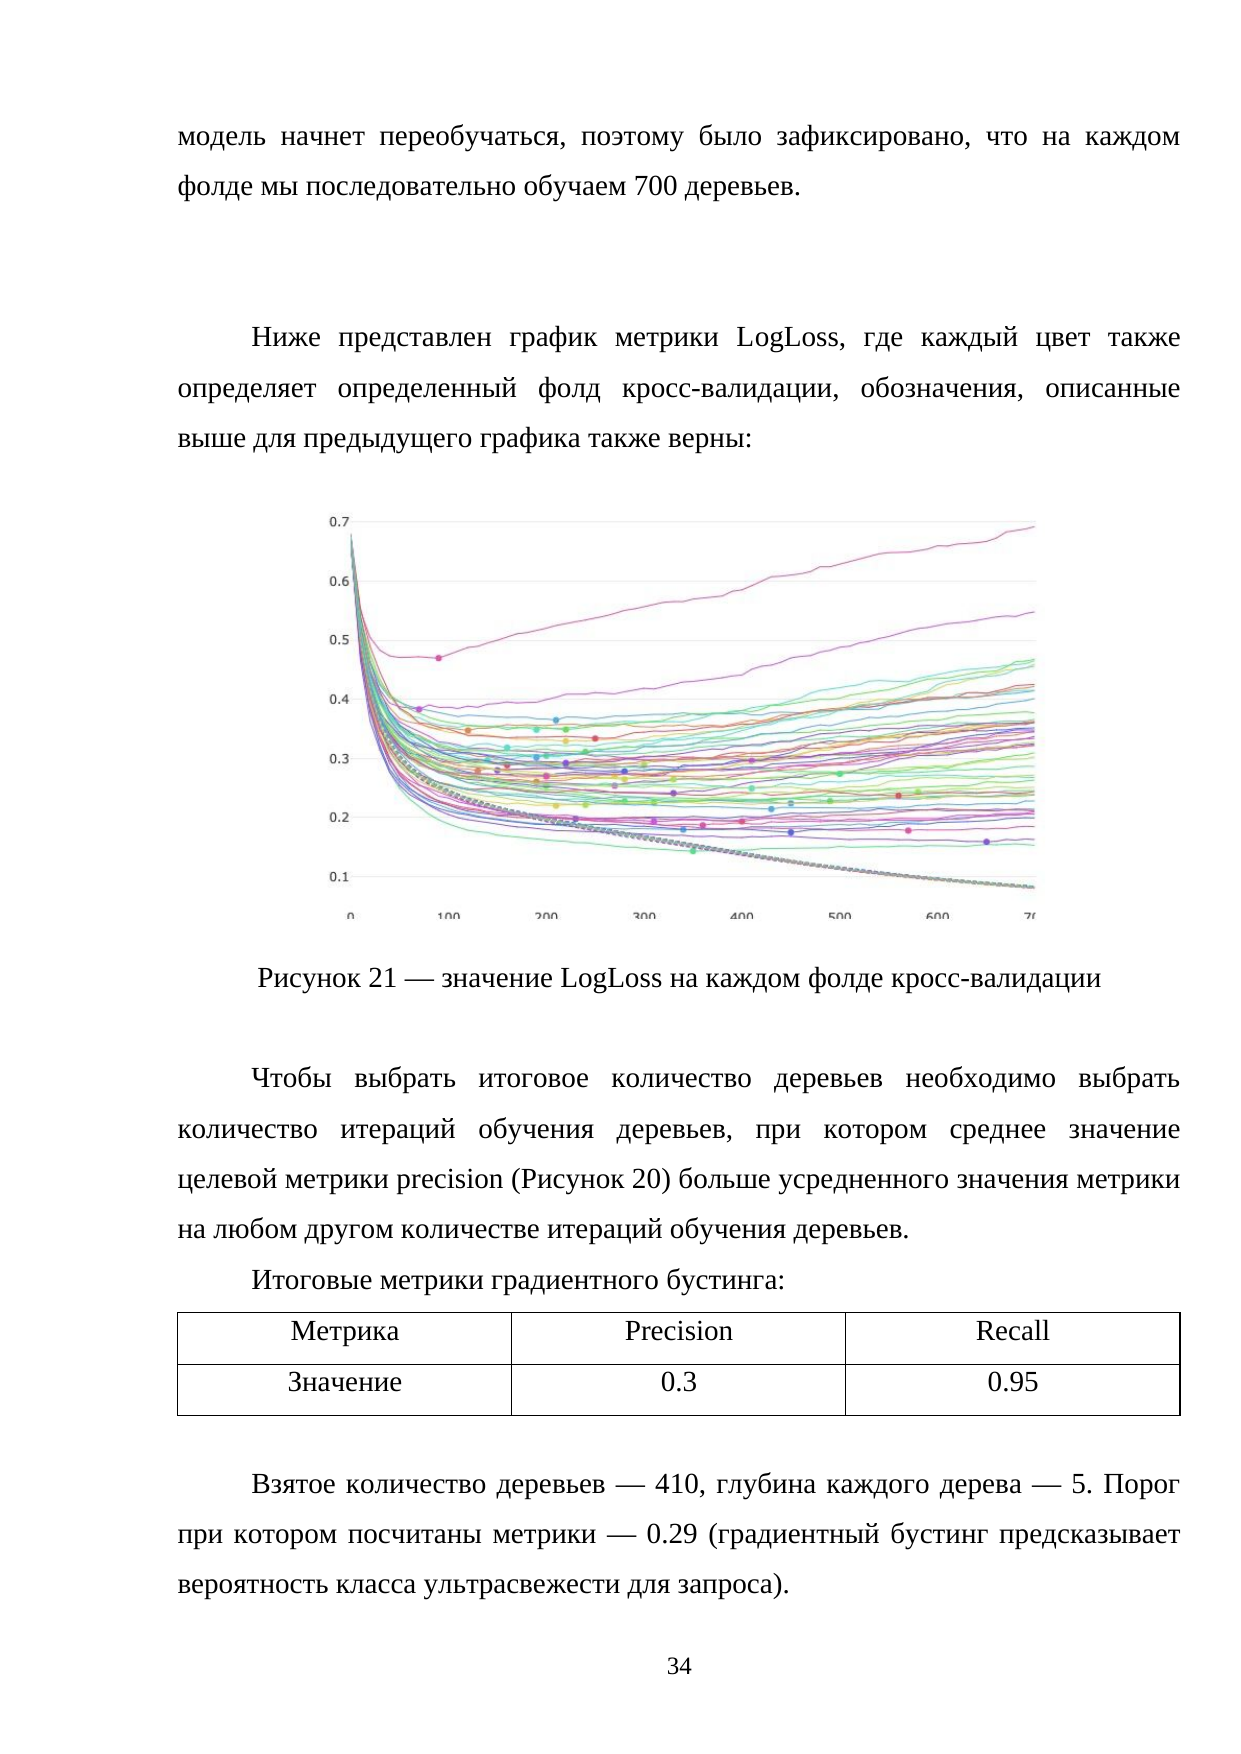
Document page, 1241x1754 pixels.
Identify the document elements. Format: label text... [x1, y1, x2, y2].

text Итоговые метрики градиентного бустинга: [177, 1262, 1181, 1295]
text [177, 118, 1181, 202]
picture [311, 470, 1047, 944]
text Рисунок 21 — значение LogLoss на каждом фолде кросс-валидации [177, 960, 1181, 993]
table_header Метрика [178, 1313, 511, 1363]
table_header Recall [846, 1313, 1179, 1363]
table_header Precision [512, 1313, 845, 1363]
table_cell Значение [178, 1365, 511, 1415]
table_cell 0.95 [846, 1365, 1179, 1415]
text Чтобы выбрать итоговое количество деревьев необходимо выбрать количество итераций обучения деревьев, при котором среднее значение целевой метрики precision (Рисунок 20) больше усредненного значения метрики на любом другом количестве итераций обучения деревьев. [177, 1061, 1181, 1245]
text Взятое количество деревьев — 410, глубина каждого дерева — 5. Порог при котором посчитаны метрики — 0.29 (градиентный бустинг предсказывает вероятность класса ультрасвежести для запроса). [177, 1466, 1181, 1600]
text Ниже представлен график метрики LogLoss, где каждый цвет также определяет определенный фолд кросс-валидации, обозначения, описанные выше для предыдущего графика также верны: [177, 319, 1181, 453]
table_cell 0.3 [512, 1365, 845, 1415]
